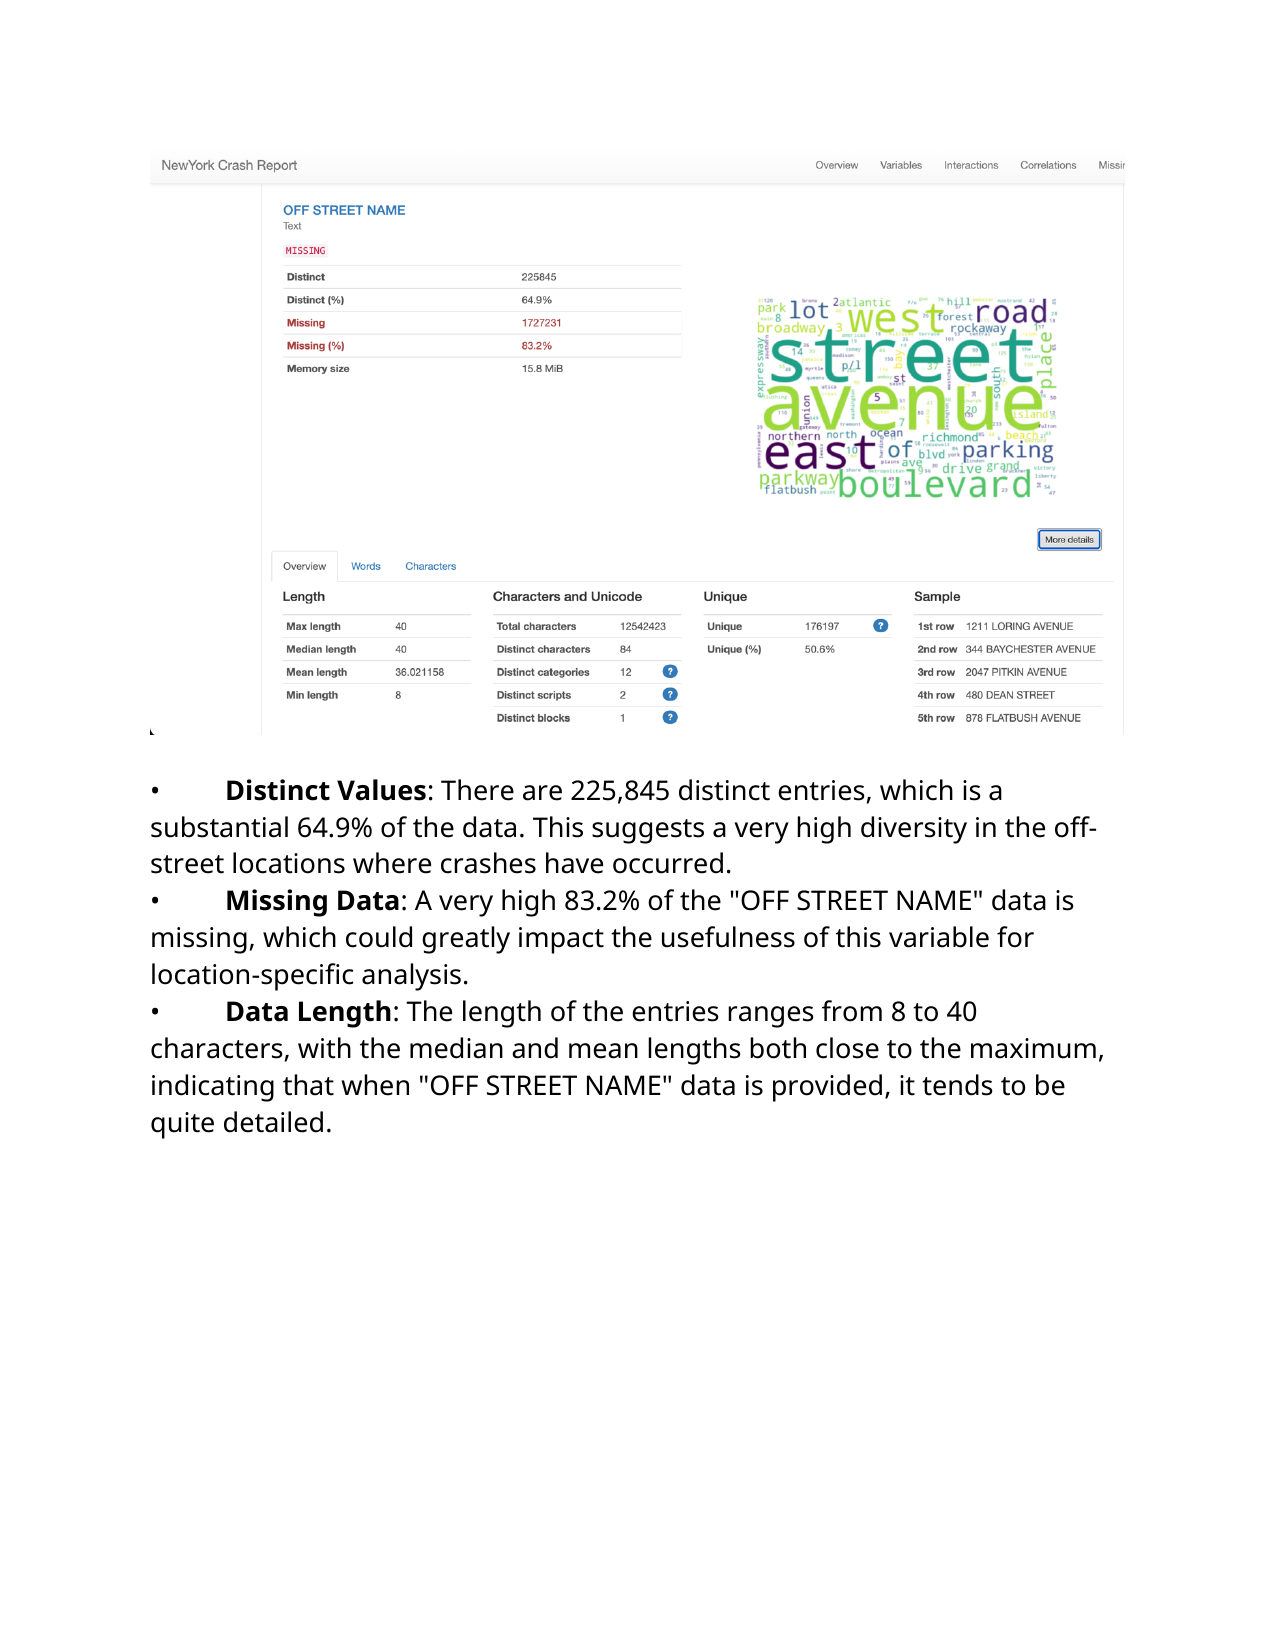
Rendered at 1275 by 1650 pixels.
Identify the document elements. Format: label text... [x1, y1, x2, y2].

list Data Length: The length of the entries ranges from 8 to 40 characters, with the median and mean lengths both close to the maximum, indicating that when "OFF STREET NAME" data is provided, it tends to be quite detailed. [150, 992, 1125, 1140]
picture [150, 150, 1125, 735]
list Distinct Values: There are 225,845 distinct entries, which is a substantial 64.9% of the data. This suggests a very high diversity in the off-street locations where crashes have occurred. [150, 771, 1125, 882]
list Missing Data: A very high 83.2% of the "OFF STREET NAME" data is missing, which could greatly impact the usefulness of this variable for location-specific analysis. [150, 882, 1125, 992]
